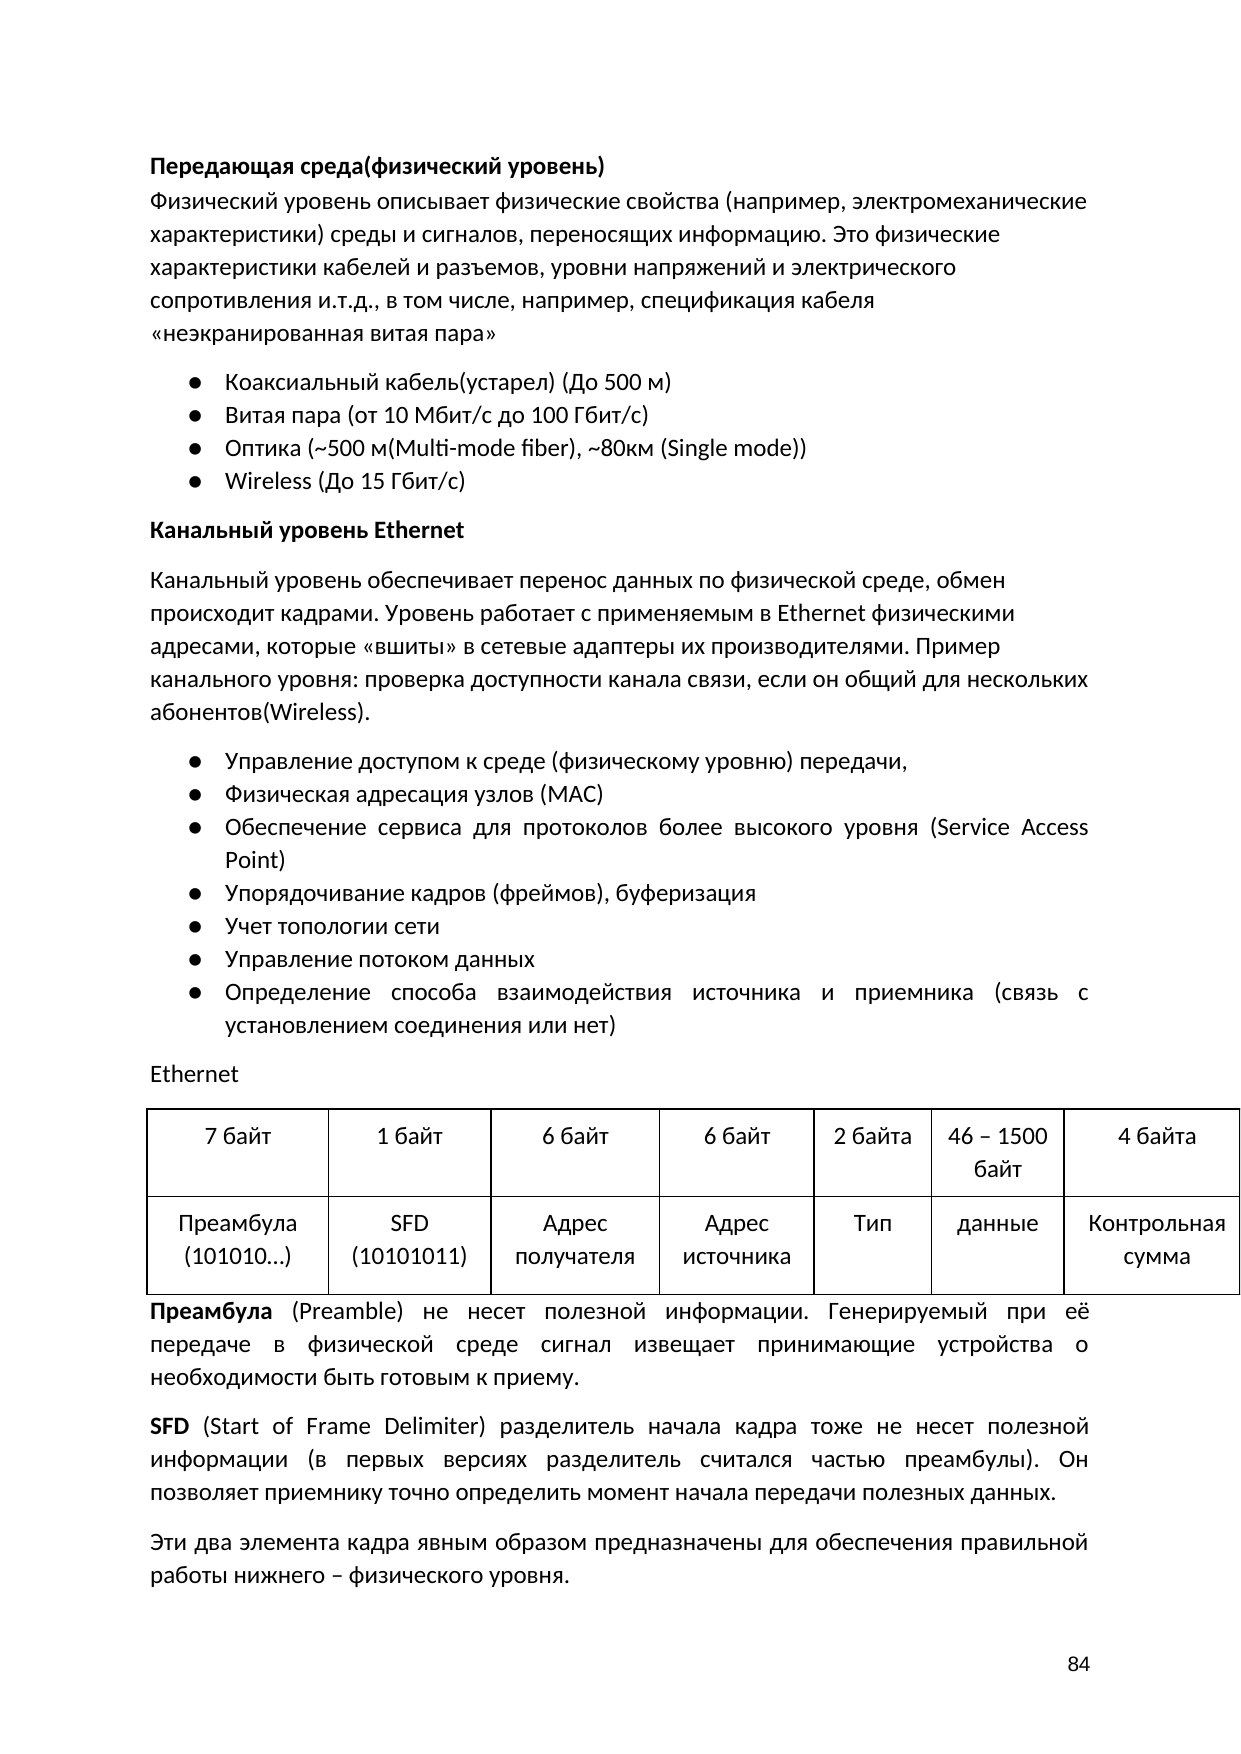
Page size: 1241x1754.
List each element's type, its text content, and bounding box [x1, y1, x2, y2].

text Канальный уровень Ethernet [150, 514, 1090, 545]
table_header 7 байт [148, 1110, 328, 1196]
text Эти два элемента кадра явным образом предназначены для обеспечения правильной работы нижнего – физического уровня. [150, 1526, 1090, 1589]
table_header 4 байта [1065, 1110, 1239, 1196]
list Коаксиальный кабель(устарел) (До 500 м) [187, 366, 1090, 397]
list Физическая адресация узлов (MAC) [187, 778, 1090, 809]
list Обеспечение сервиса для протоколов более высокого уровня (Service Access Point) [187, 811, 1090, 875]
list Упорядочивание кадров (фреймов), буферизация [187, 877, 1090, 908]
text SFD (Start of Frame Delimiter) разделитель начала кадра тоже не несет полезной информации (в первых версиях разделитель считался частью преамбулы). Он позволяет приемнику точно определить момент начала передачи полезных данных. [150, 1411, 1090, 1507]
table_cell Преамбула (101010…) [148, 1197, 328, 1293]
table_cell Адрес получателя [492, 1197, 659, 1293]
list Wireless (До 15 Гбит/c) [187, 465, 1090, 496]
list Управление потоком данных [187, 943, 1090, 973]
table_header 2 байта [815, 1110, 931, 1196]
text Передающая среда(физический уровень) [150, 150, 1090, 181]
table_cell данные [932, 1197, 1063, 1293]
table_header 46 – 1500 байт [932, 1110, 1063, 1196]
text Канальный уровень обеспечивает перенос данных по физической среде, обмен происходит кадрами. Уровень работает с применяемым в Ethernet физическими адресами, которые «вшиты» в сетевые адаптеры их производителями. Пример канального уровня: проверка доступности канала связи, если он общий для нескольких абонентов(Wireless). [150, 564, 1090, 726]
table_cell Адрес источника [660, 1197, 813, 1293]
list Управление доступом к среде (физическому уровню) передачи, [187, 745, 1090, 776]
text Ethernet [150, 1058, 1090, 1089]
list Определение способа взаимодействия источника и приемника (связь с установлением соединения или нет) [187, 976, 1090, 1039]
table_header 6 байт [492, 1110, 659, 1196]
table_cell SFD (10101011) [329, 1197, 490, 1293]
table_cell Контрольная сумма [1065, 1197, 1239, 1293]
table_header 1 байт [329, 1110, 490, 1196]
text Физический уровень описывает физические свойства (например, электромеханические характеристики) среды и сигналов, переносящих информацию. Это физические характеристики кабелей и разъемов, уровни напряжений и электрического сопротивления и.т.д., в том числе, например, спецификация кабеля «неэкранированная витая пара» [150, 185, 1090, 347]
text Преамбула (Preamble) не несет полезной информации. Генерируемый при её передаче в физической среде сигнал извещает принимающие устройства о необходимости быть готовым к приему. [150, 1295, 1090, 1391]
table_header 6 байт [660, 1110, 813, 1196]
list Оптика (~500 м(Multi-mode fiber), ~80км (Single mode)) [187, 432, 1090, 463]
list Учет топологии сети [187, 910, 1090, 941]
table_cell Тип [815, 1197, 931, 1293]
list Витая пара (от 10 Мбит/c до 100 Гбит/с) [187, 399, 1090, 430]
